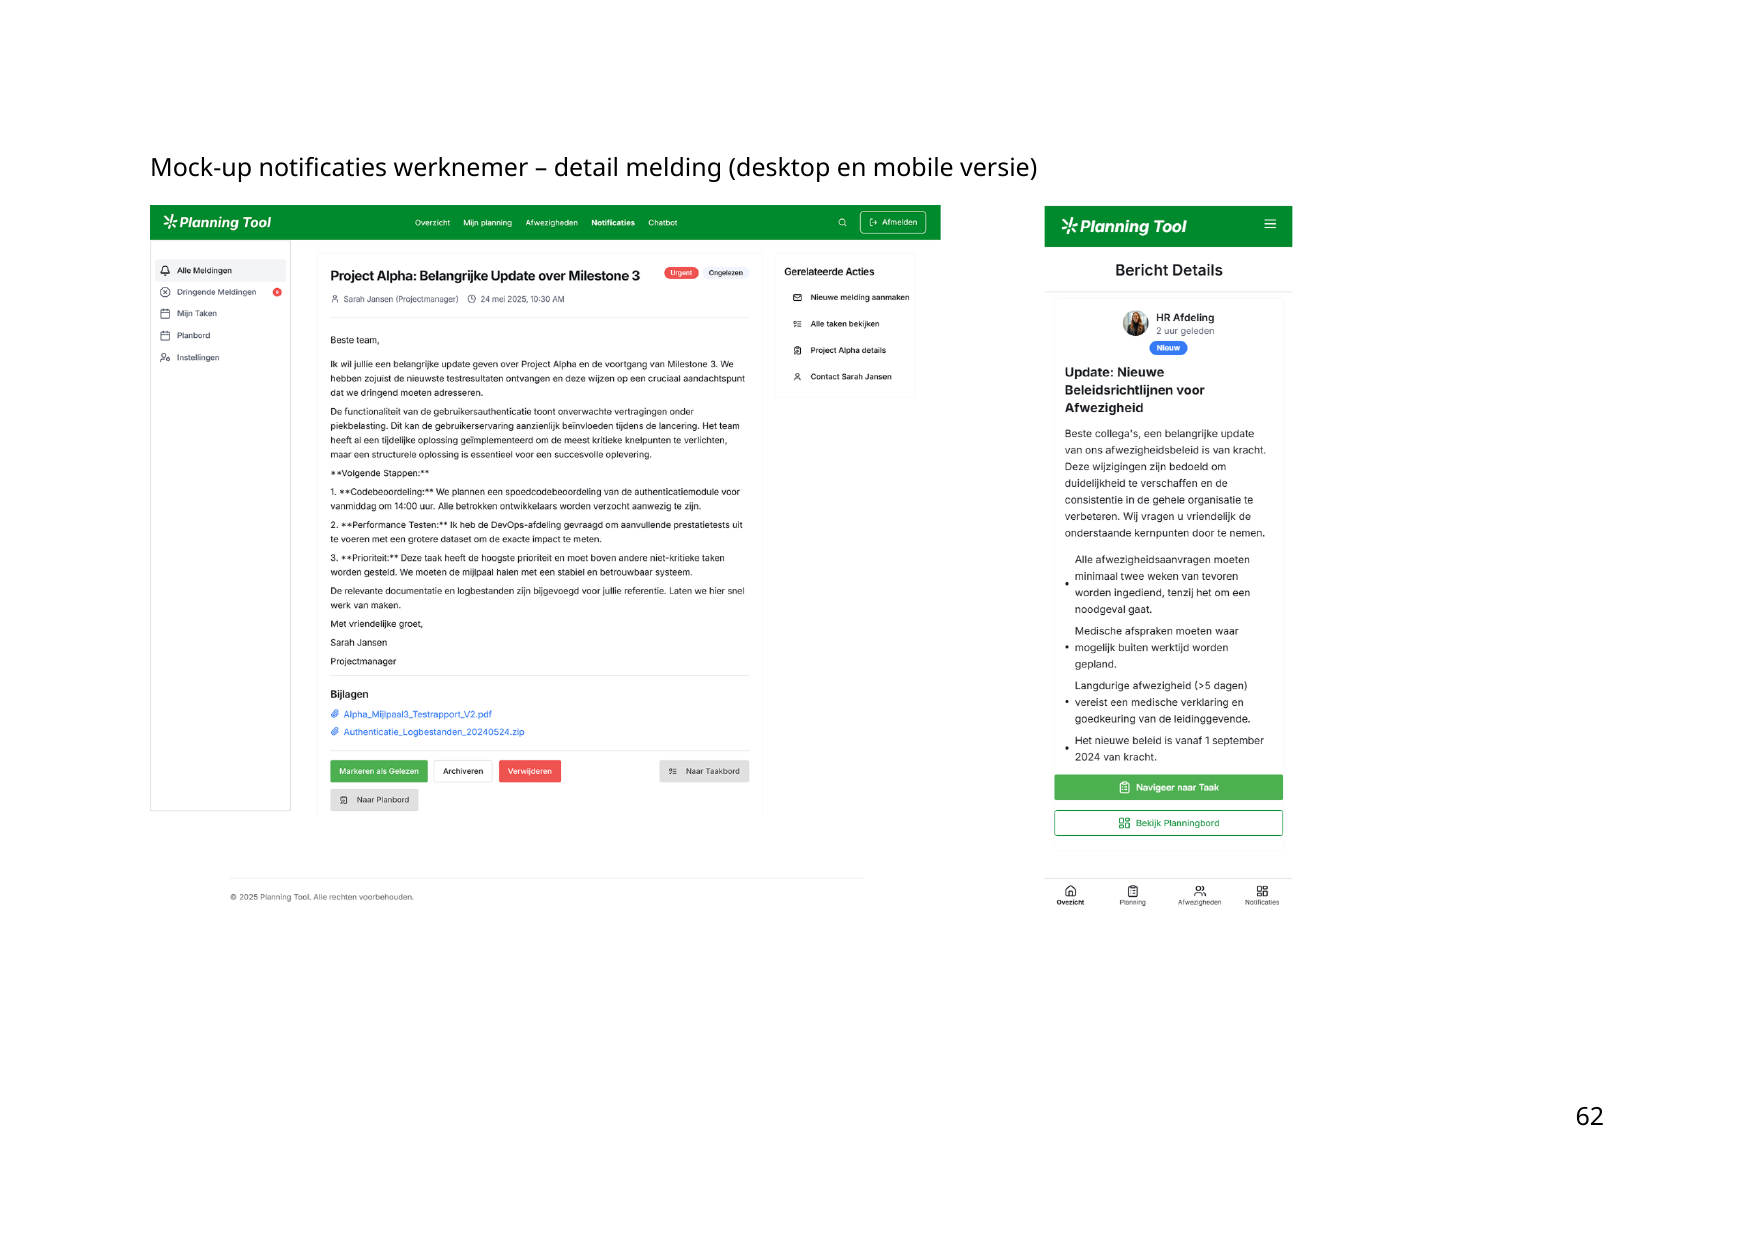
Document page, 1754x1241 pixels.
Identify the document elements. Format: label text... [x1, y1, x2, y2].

text Mock-up notificaties werknemer – detail melding (desktop en mobile versie) [150, 150, 1604, 184]
picture [1044, 205, 1293, 915]
picture [150, 205, 941, 915]
